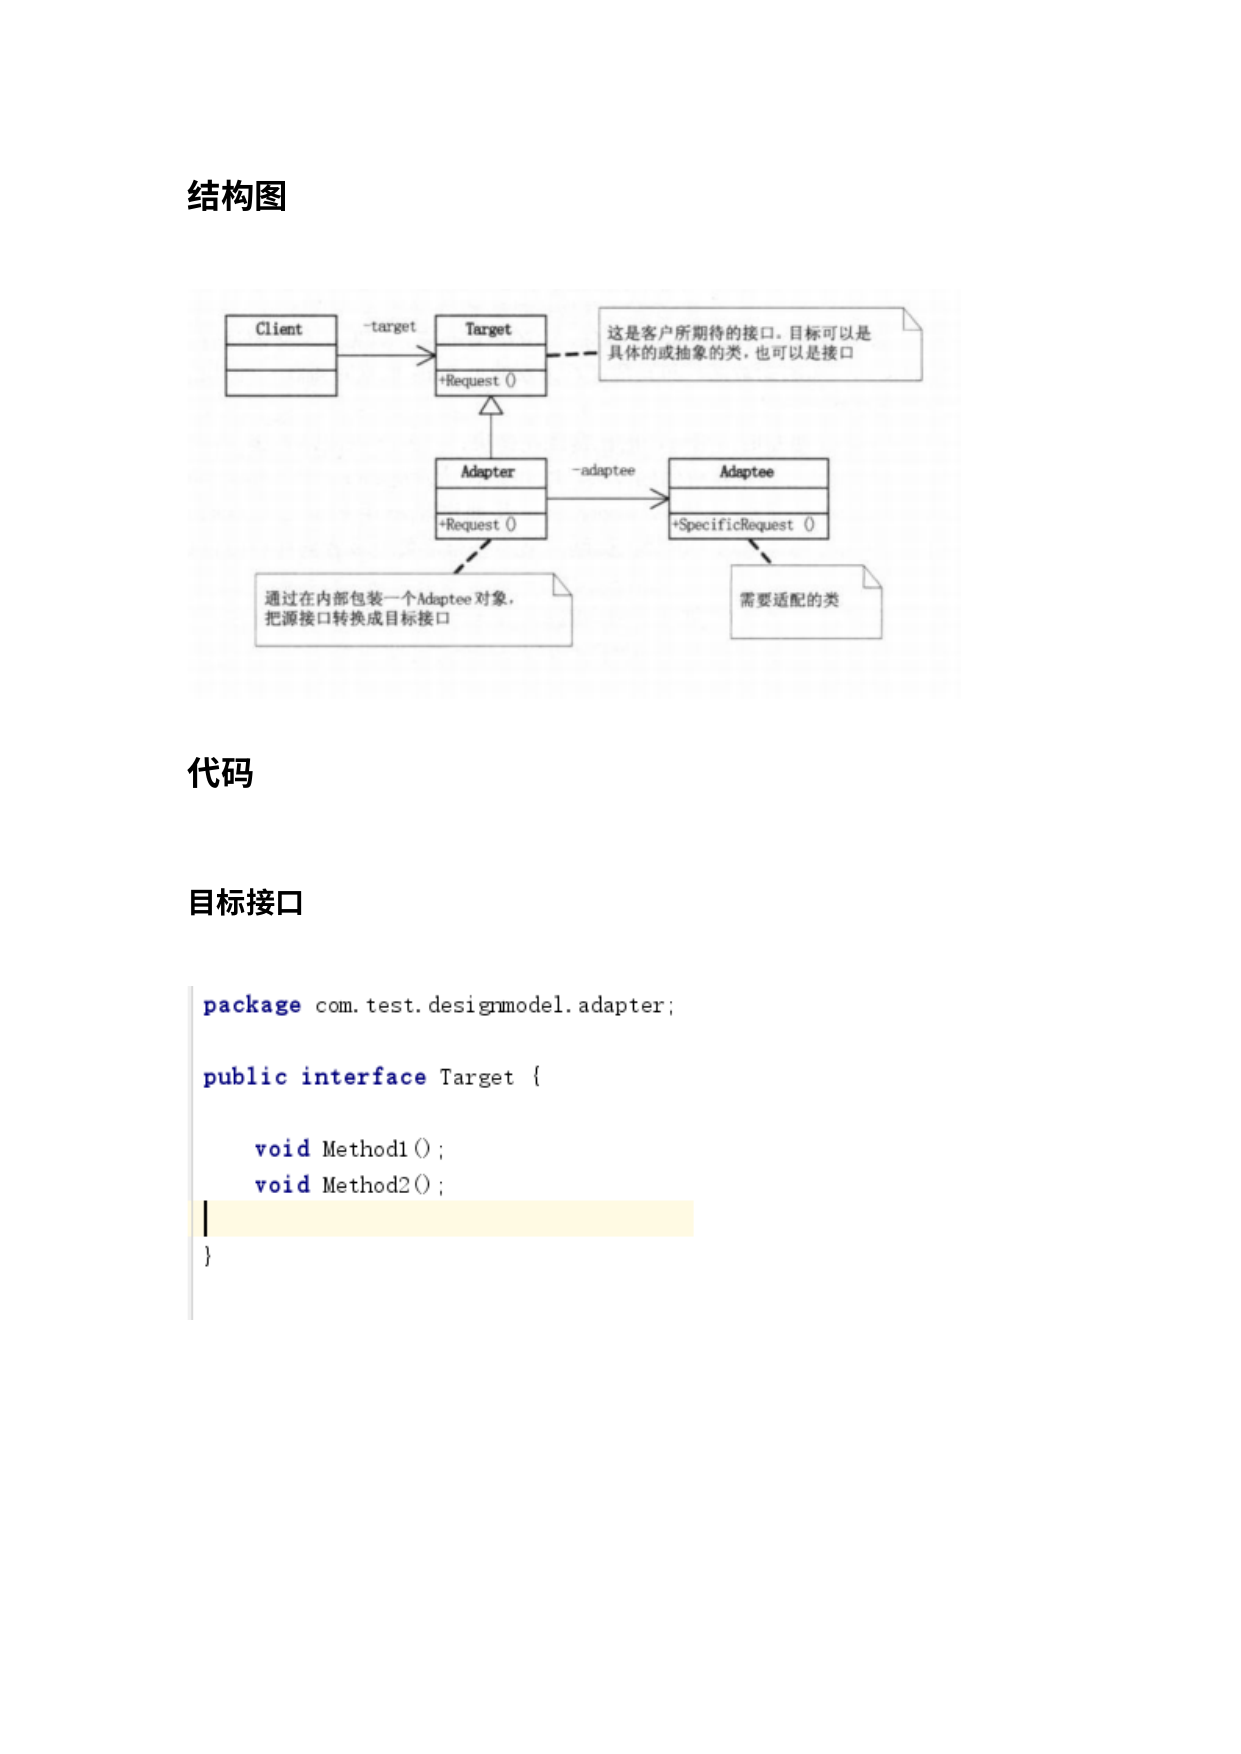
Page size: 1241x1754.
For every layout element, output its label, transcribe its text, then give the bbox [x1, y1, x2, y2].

subtitle 结构图 [187, 162, 1053, 227]
subtitle 代码 [187, 739, 1053, 804]
picture [187, 289, 961, 699]
subtitle 目标接口 [187, 868, 1053, 933]
picture [187, 986, 694, 1320]
